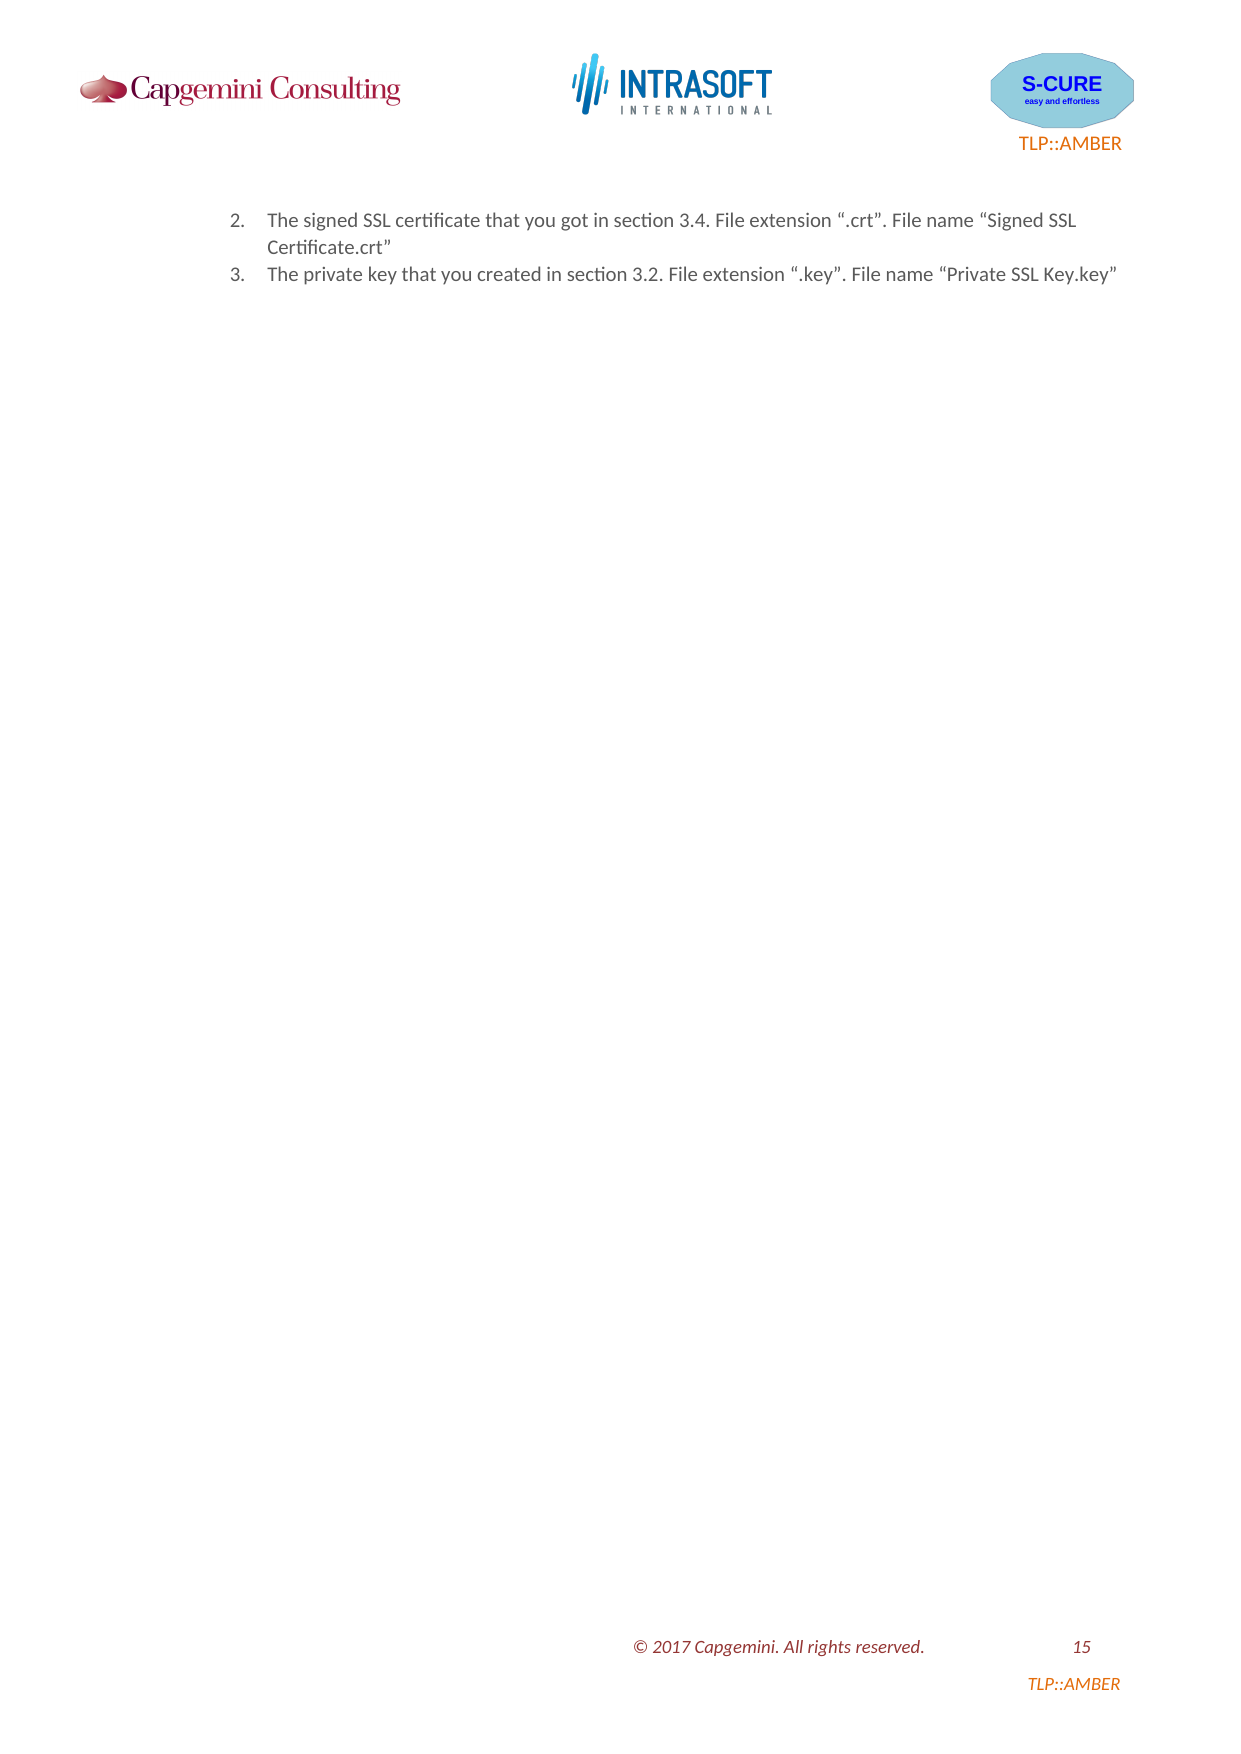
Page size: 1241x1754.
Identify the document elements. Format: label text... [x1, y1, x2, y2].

list The private key that you created in section 3.2. File extension “.key”. File name “Private SSL Key.key” [229, 262, 1122, 287]
list The signed SSL certificate that you got in section 3.4. File extension “.crt”. File name “Signed SSL Certificate.crt” [229, 207, 1122, 259]
picture [571, 52, 773, 116]
